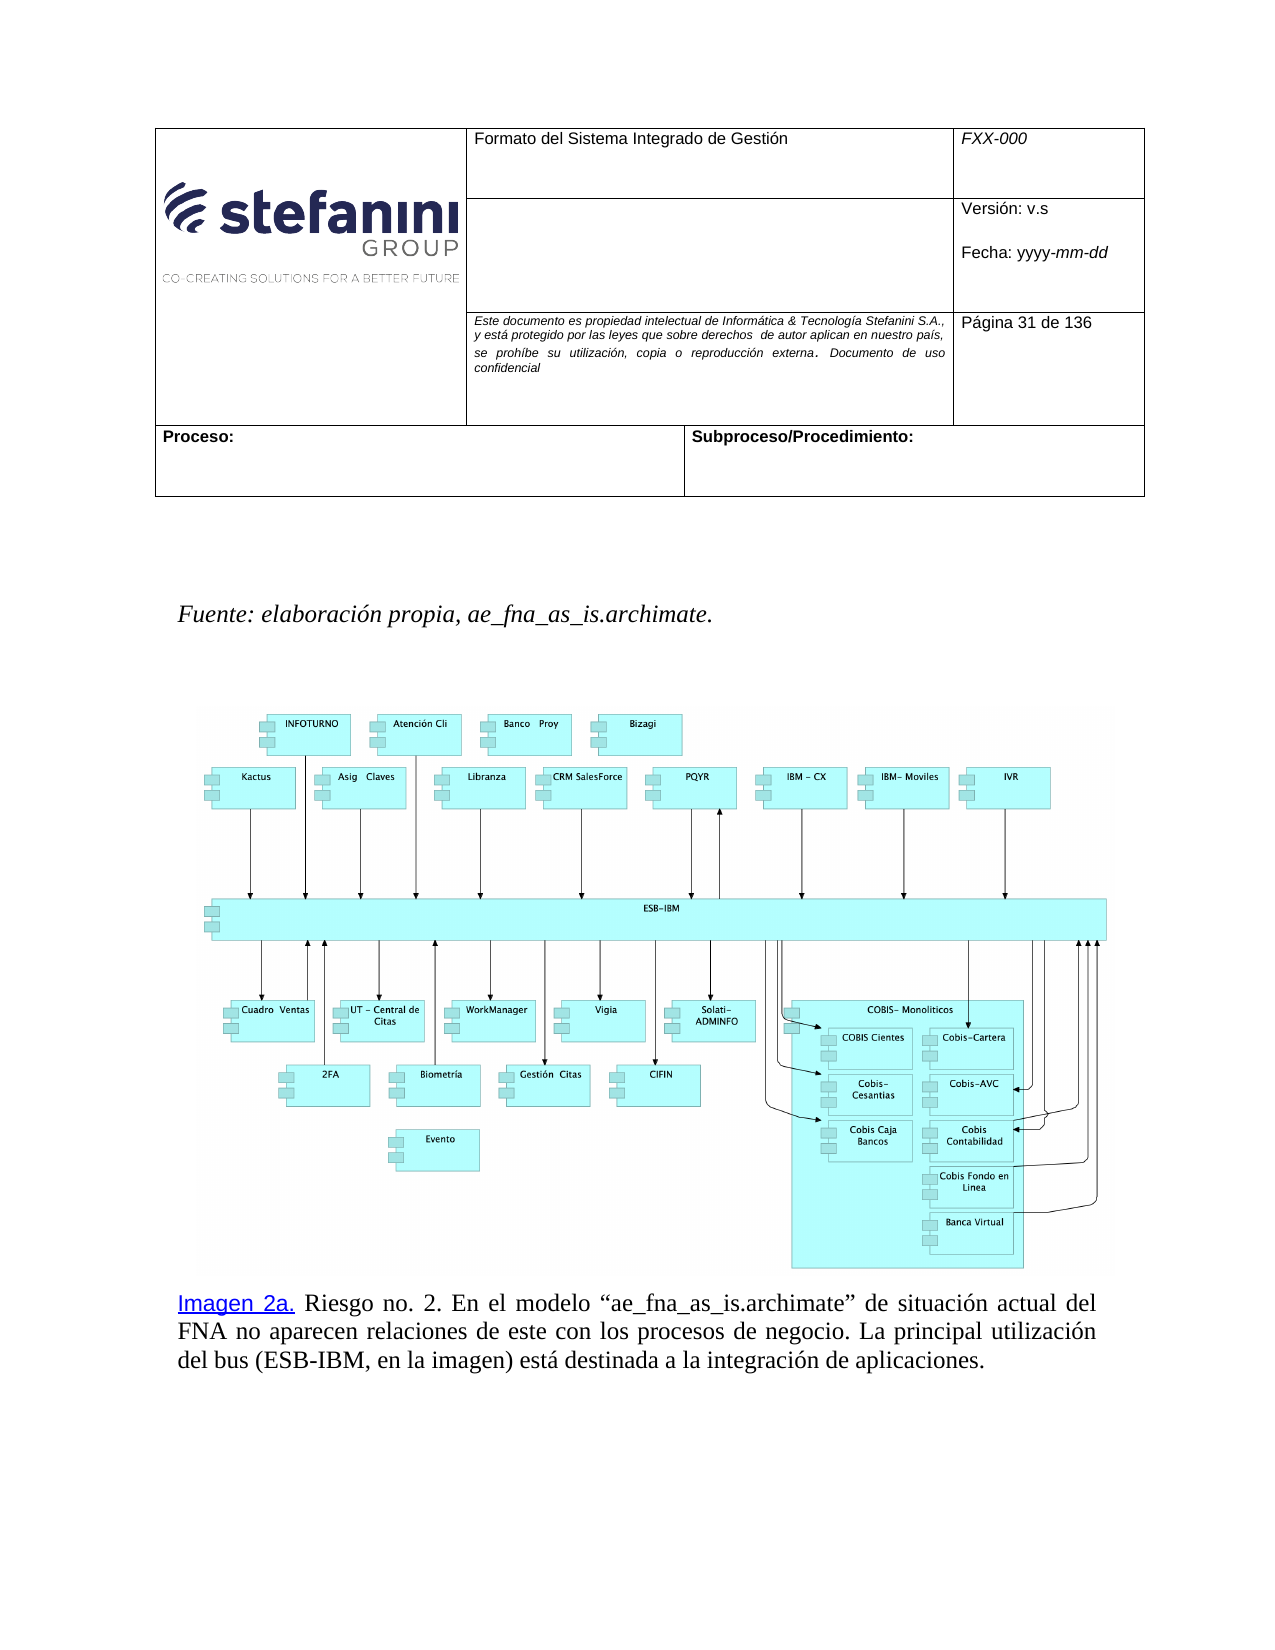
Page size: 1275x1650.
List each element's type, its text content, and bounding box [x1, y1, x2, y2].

picture [196, 706, 1115, 1276]
text Fuente: elaboración propia, ae_fna_as_is.archimate. [177, 599, 1098, 628]
picture [162, 182, 460, 286]
text Imagen 2a. Riesgo no. 2. En el modelo “ae_fna_as_is.archimate” de situación actual del FNA no aparecen relaciones de este con los procesos de negocio. La principal utilización del bus (ESB-IBM, en la imagen) está destinada a la integración de aplicaciones. [177, 1288, 1098, 1374]
